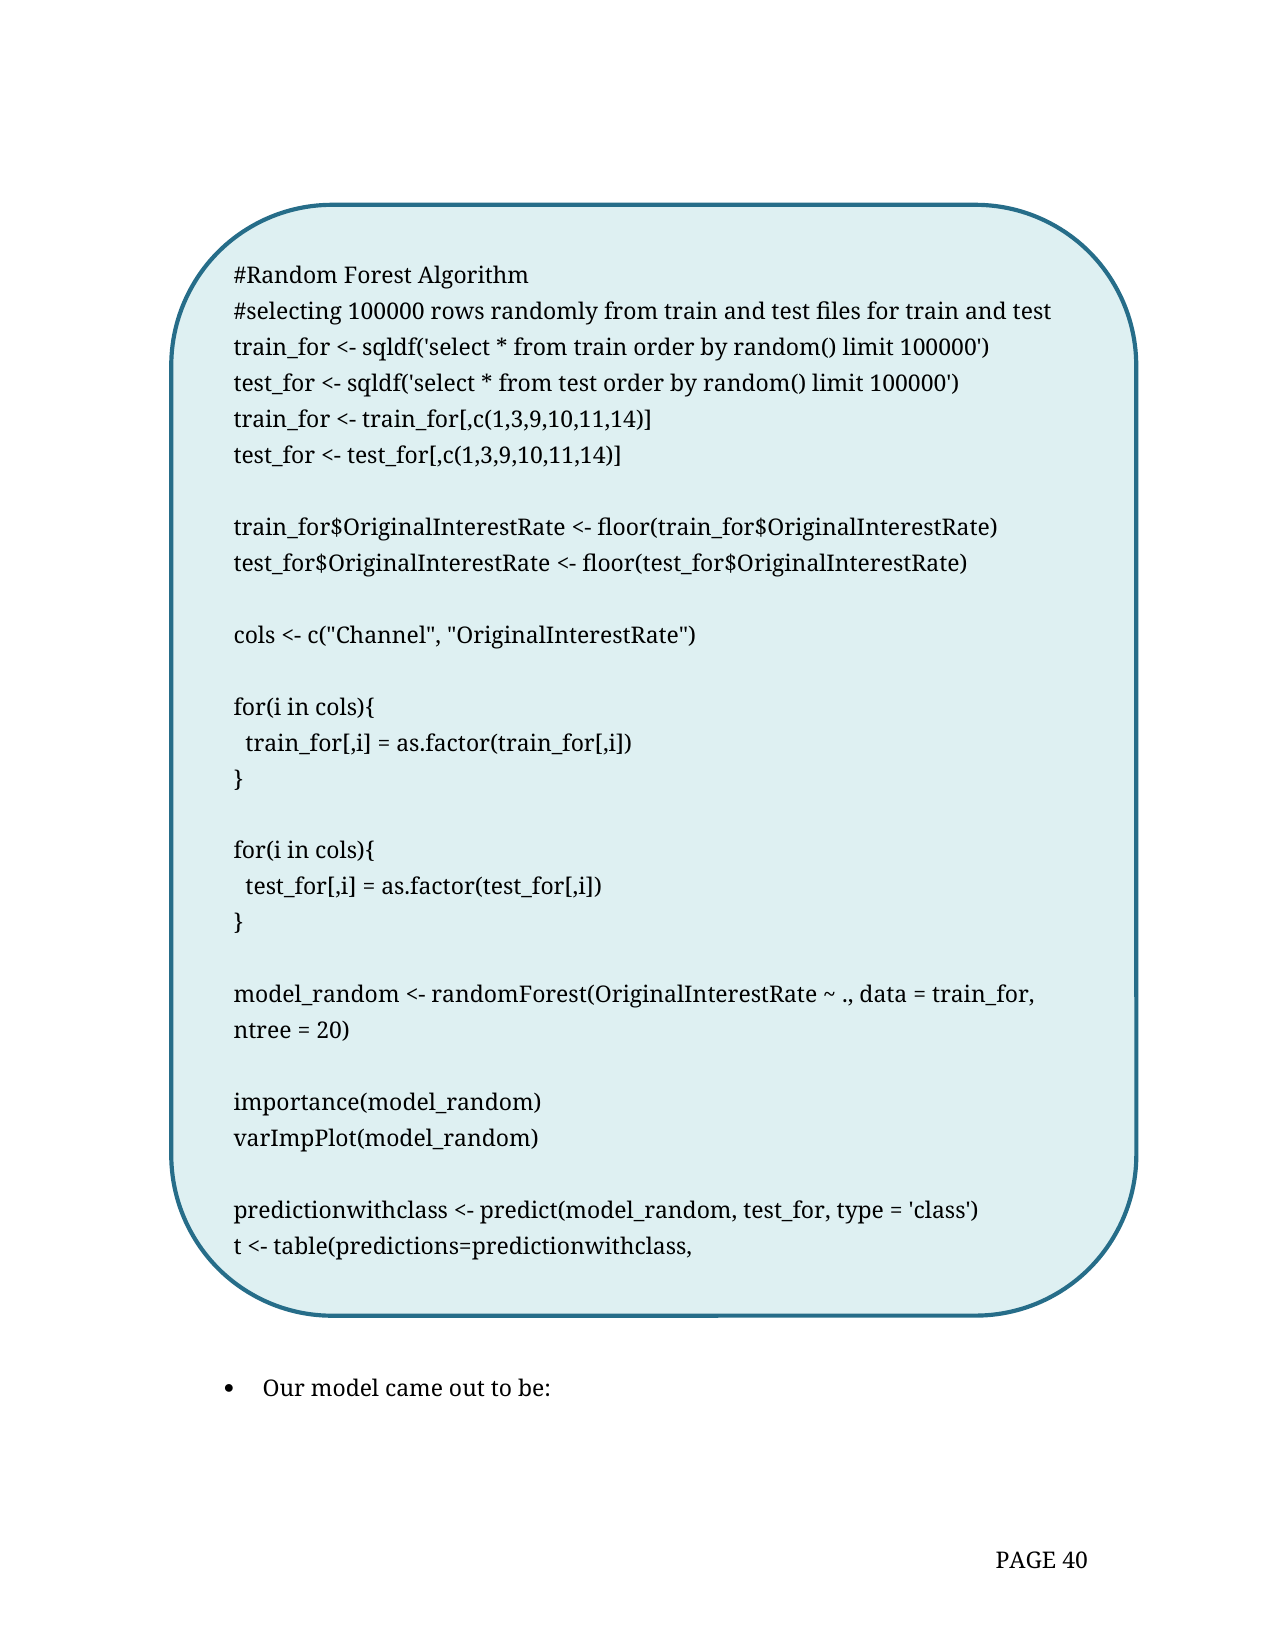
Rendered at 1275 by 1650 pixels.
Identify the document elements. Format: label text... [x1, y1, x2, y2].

list Our model came out to be: [225, 1372, 1087, 1403]
